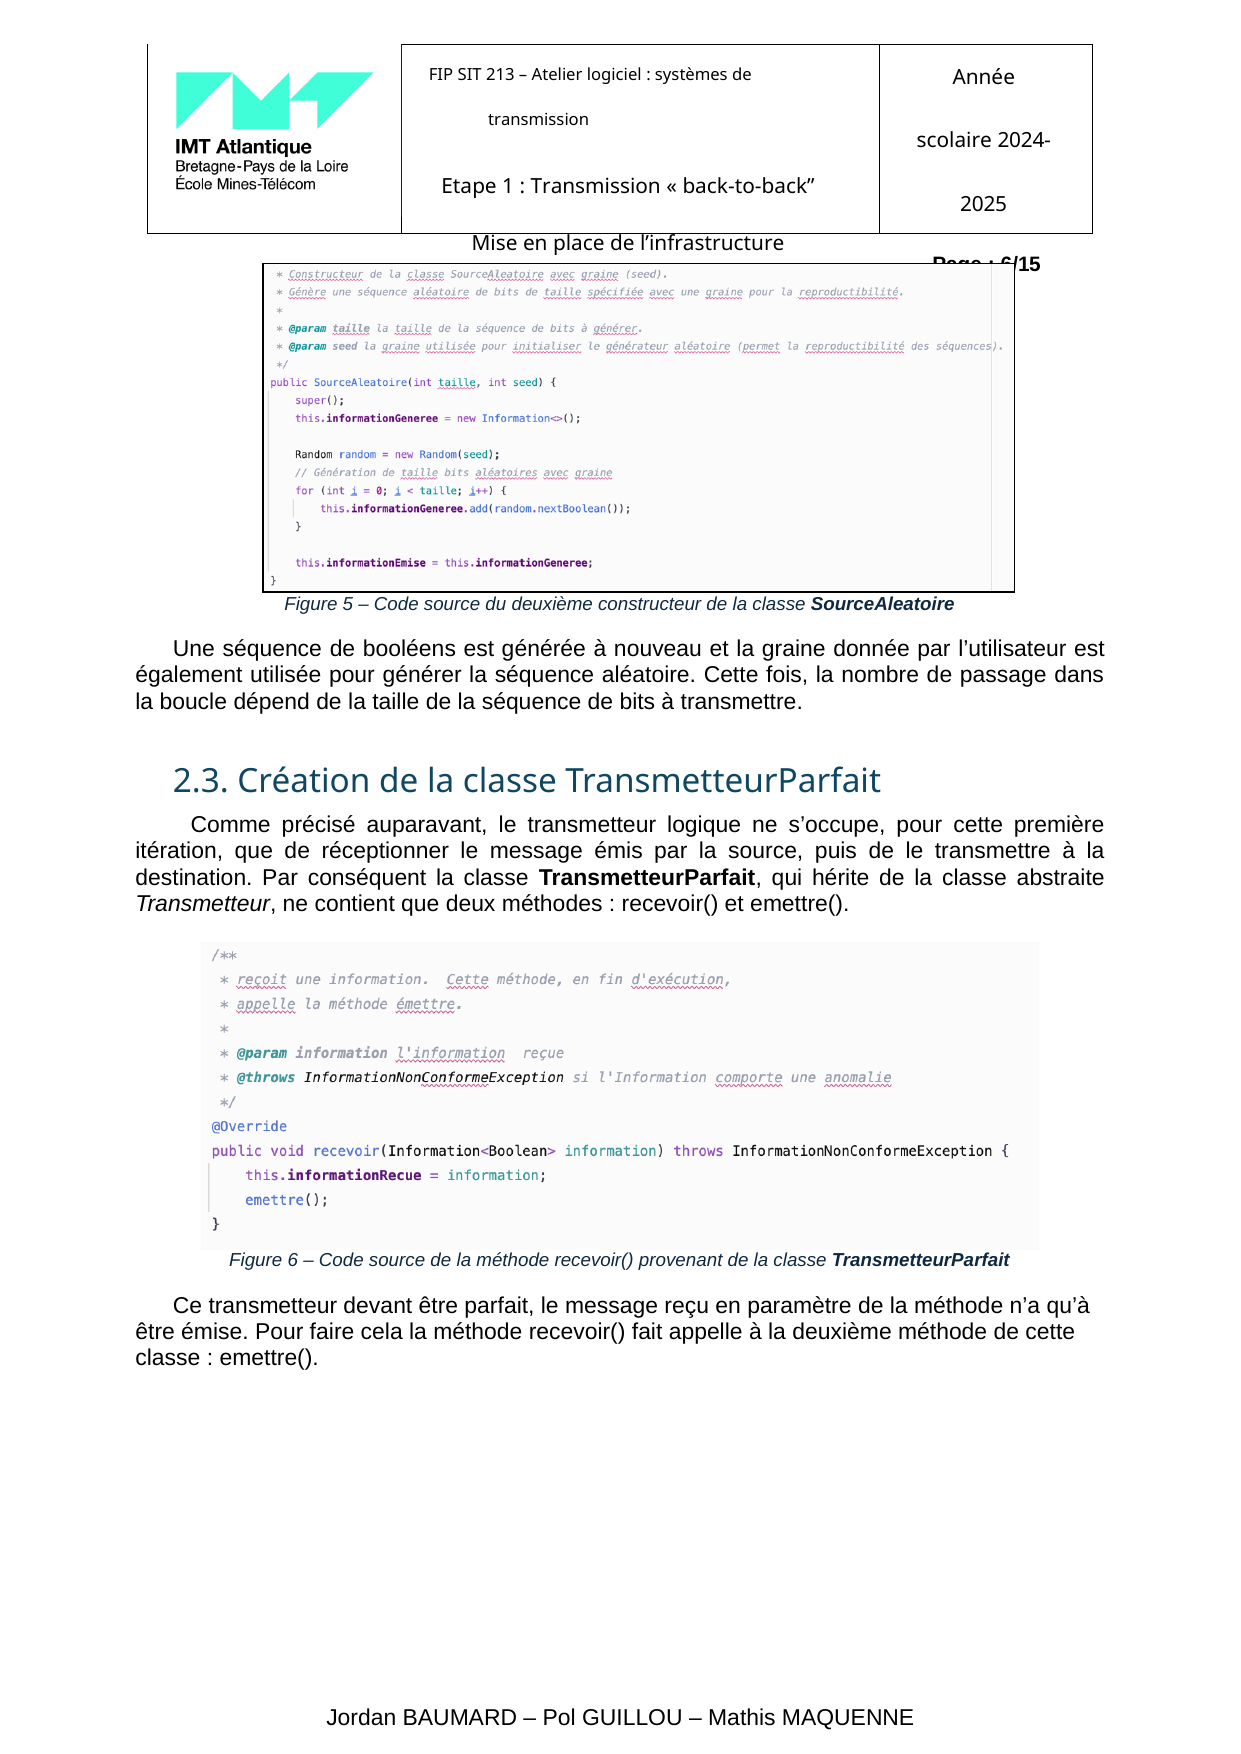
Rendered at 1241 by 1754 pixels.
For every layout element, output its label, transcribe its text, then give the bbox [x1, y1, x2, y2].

text Figure 5 – Code source du deuxième constructeur de la classe SourceAleatoire [135, 593, 1105, 614]
picture [201, 942, 1040, 1250]
text Une séquence de booléens est générée à nouveau et la graine donnée par l’utilisateur est également utilisée pour générer la séquence aléatoire. Cette fois, la nombre de passage dans la boucle dépend de la taille de la séquence de bits à transmettre. [135, 635, 1105, 714]
text Ce transmetteur devant être parfait, le message reçu en paramètre de la méthode n’a qu’à être émise. Pour faire cela la méthode recevoir() fait appelle à la deuxième méthode de cette classe : emettre(). [135, 1292, 1105, 1371]
text Comme précisé auparavant, le transmetteur logique ne s’occupe, pour cette première itération, que de réceptionner le message émis par la source, puis de le transmettre à la destination. Par conséquent la classe TransmetteurParfait, qui hérite de la classe abstraite Transmetteur, ne contient que deux méthodes : recevoir() et emettre(). [135, 811, 1105, 916]
picture [148, 44, 402, 217]
text Figure 6 – Code source de la méthode recevoir() provenant de la classe TransmetteurParfait [135, 1249, 1105, 1271]
subtitle 2.3. Création de la classe TransmetteurParfait [135, 757, 1105, 803]
picture [264, 264, 1014, 591]
